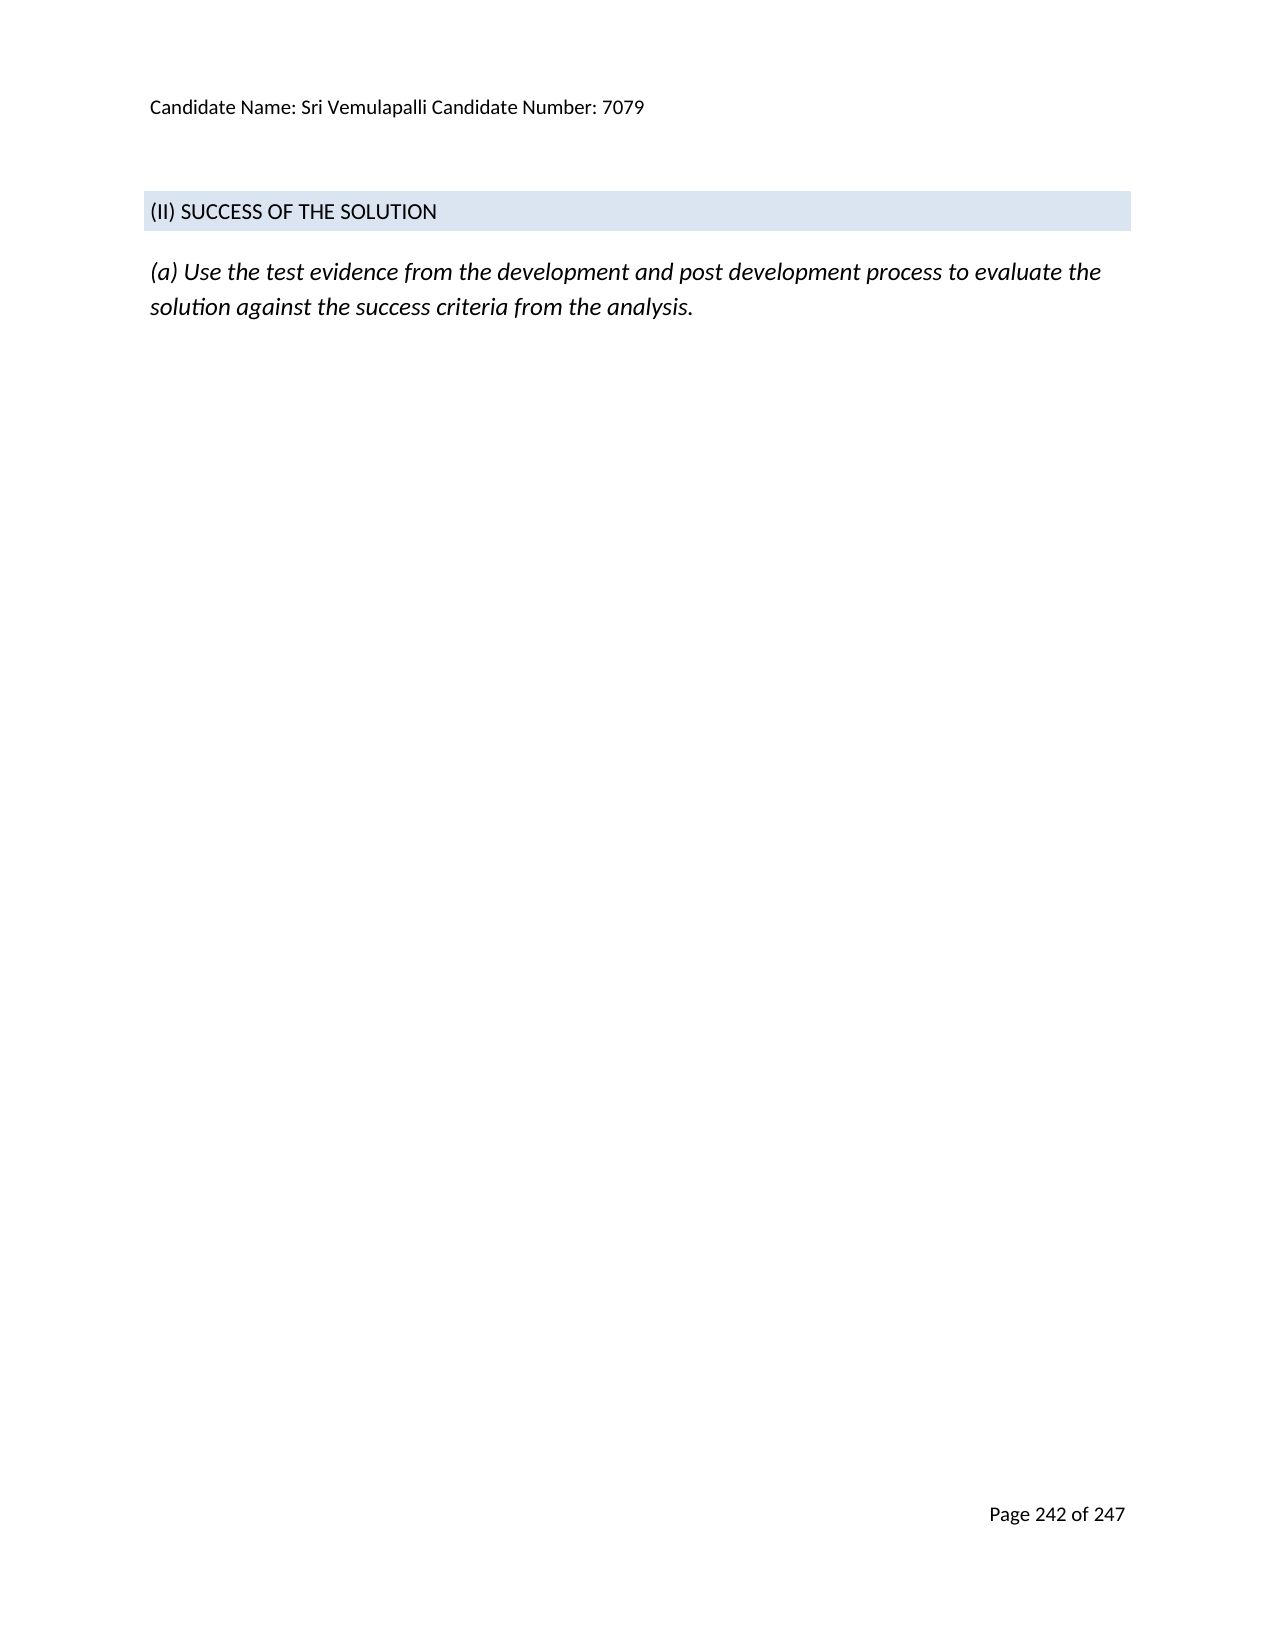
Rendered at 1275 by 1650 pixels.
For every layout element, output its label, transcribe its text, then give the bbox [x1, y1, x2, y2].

text (a) Use the test evidence from the development and post development process to evaluate the solution against the success criteria from the analysis. [150, 256, 1125, 322]
subtitle (II) SUCCESS OF THE SOLUTION [150, 197, 1125, 225]
